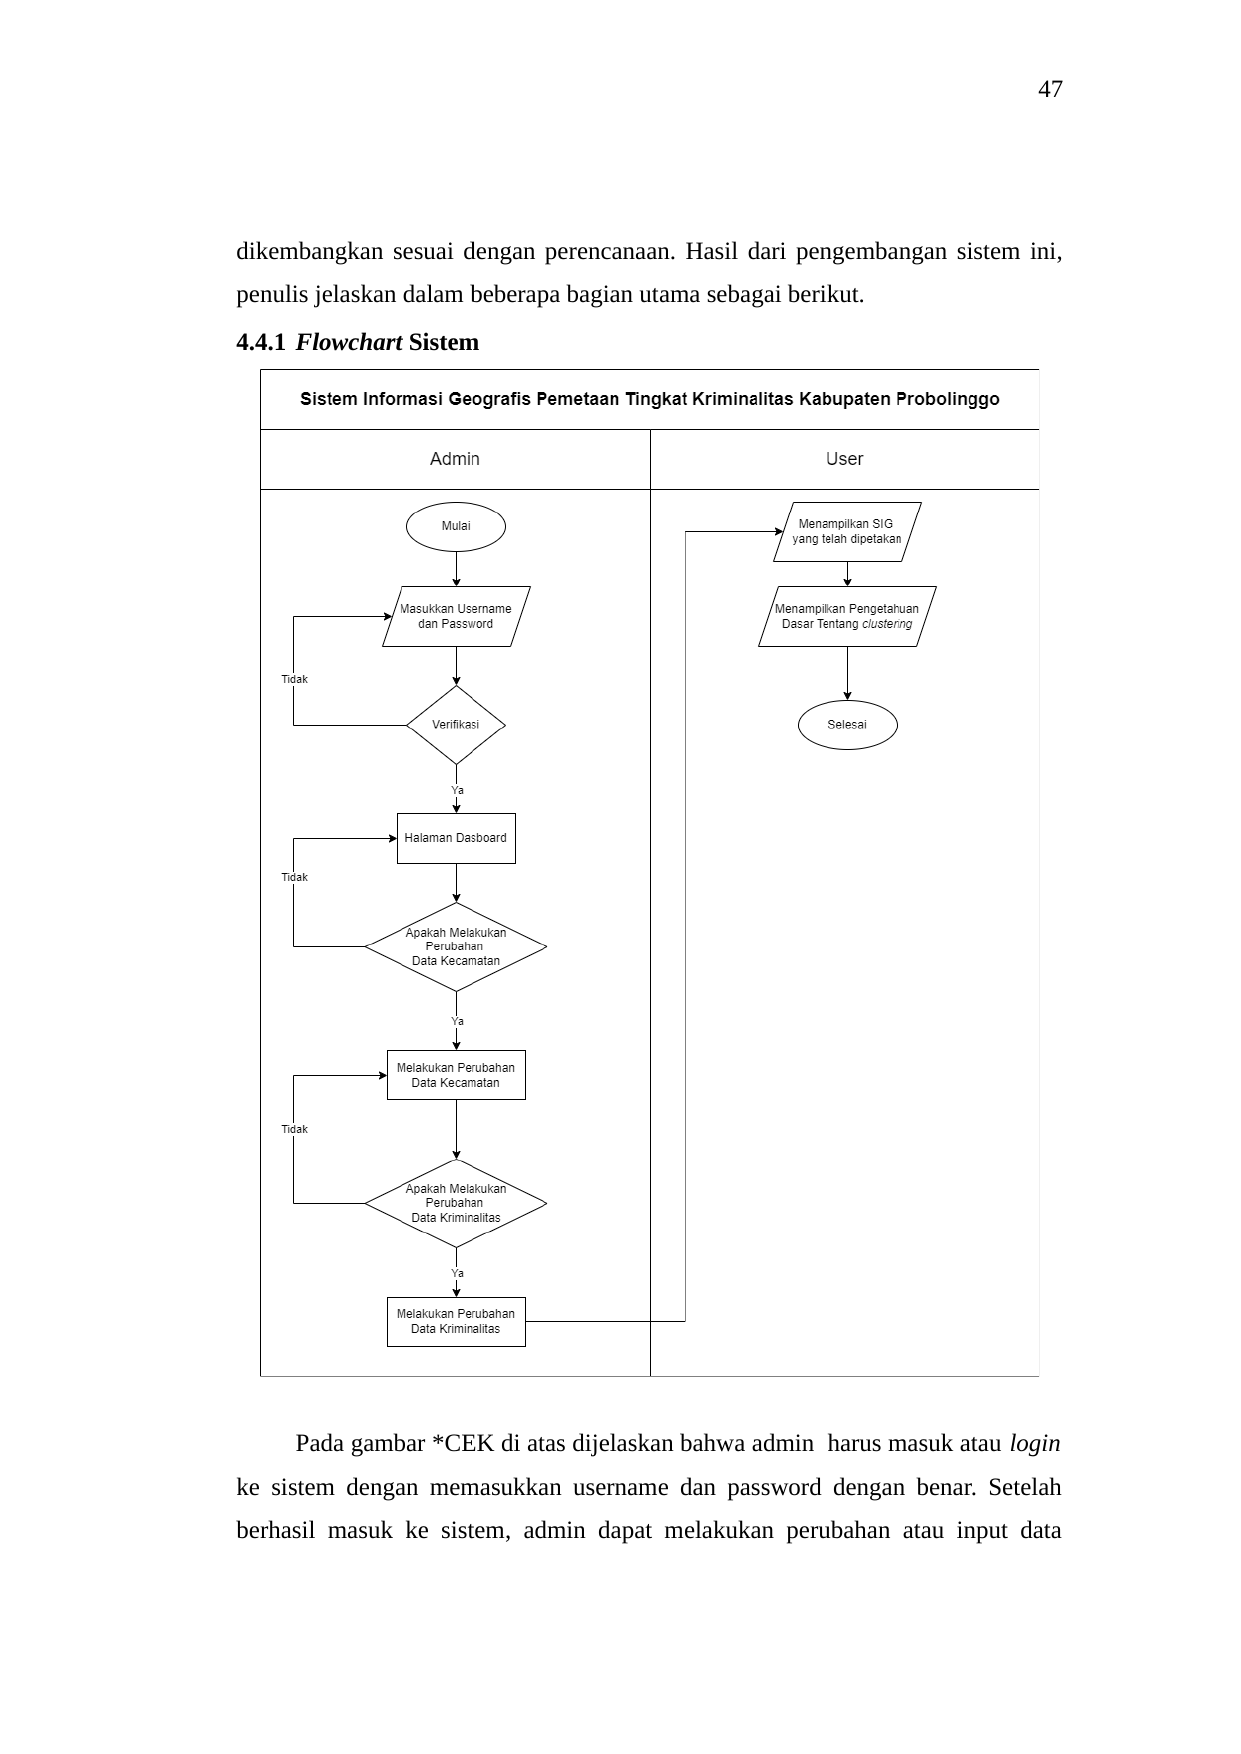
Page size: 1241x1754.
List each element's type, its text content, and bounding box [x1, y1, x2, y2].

subtitle Flowchart Sistem [236, 327, 1063, 355]
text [236, 1428, 1063, 1543]
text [236, 236, 1063, 308]
picture [260, 369, 1040, 1377]
